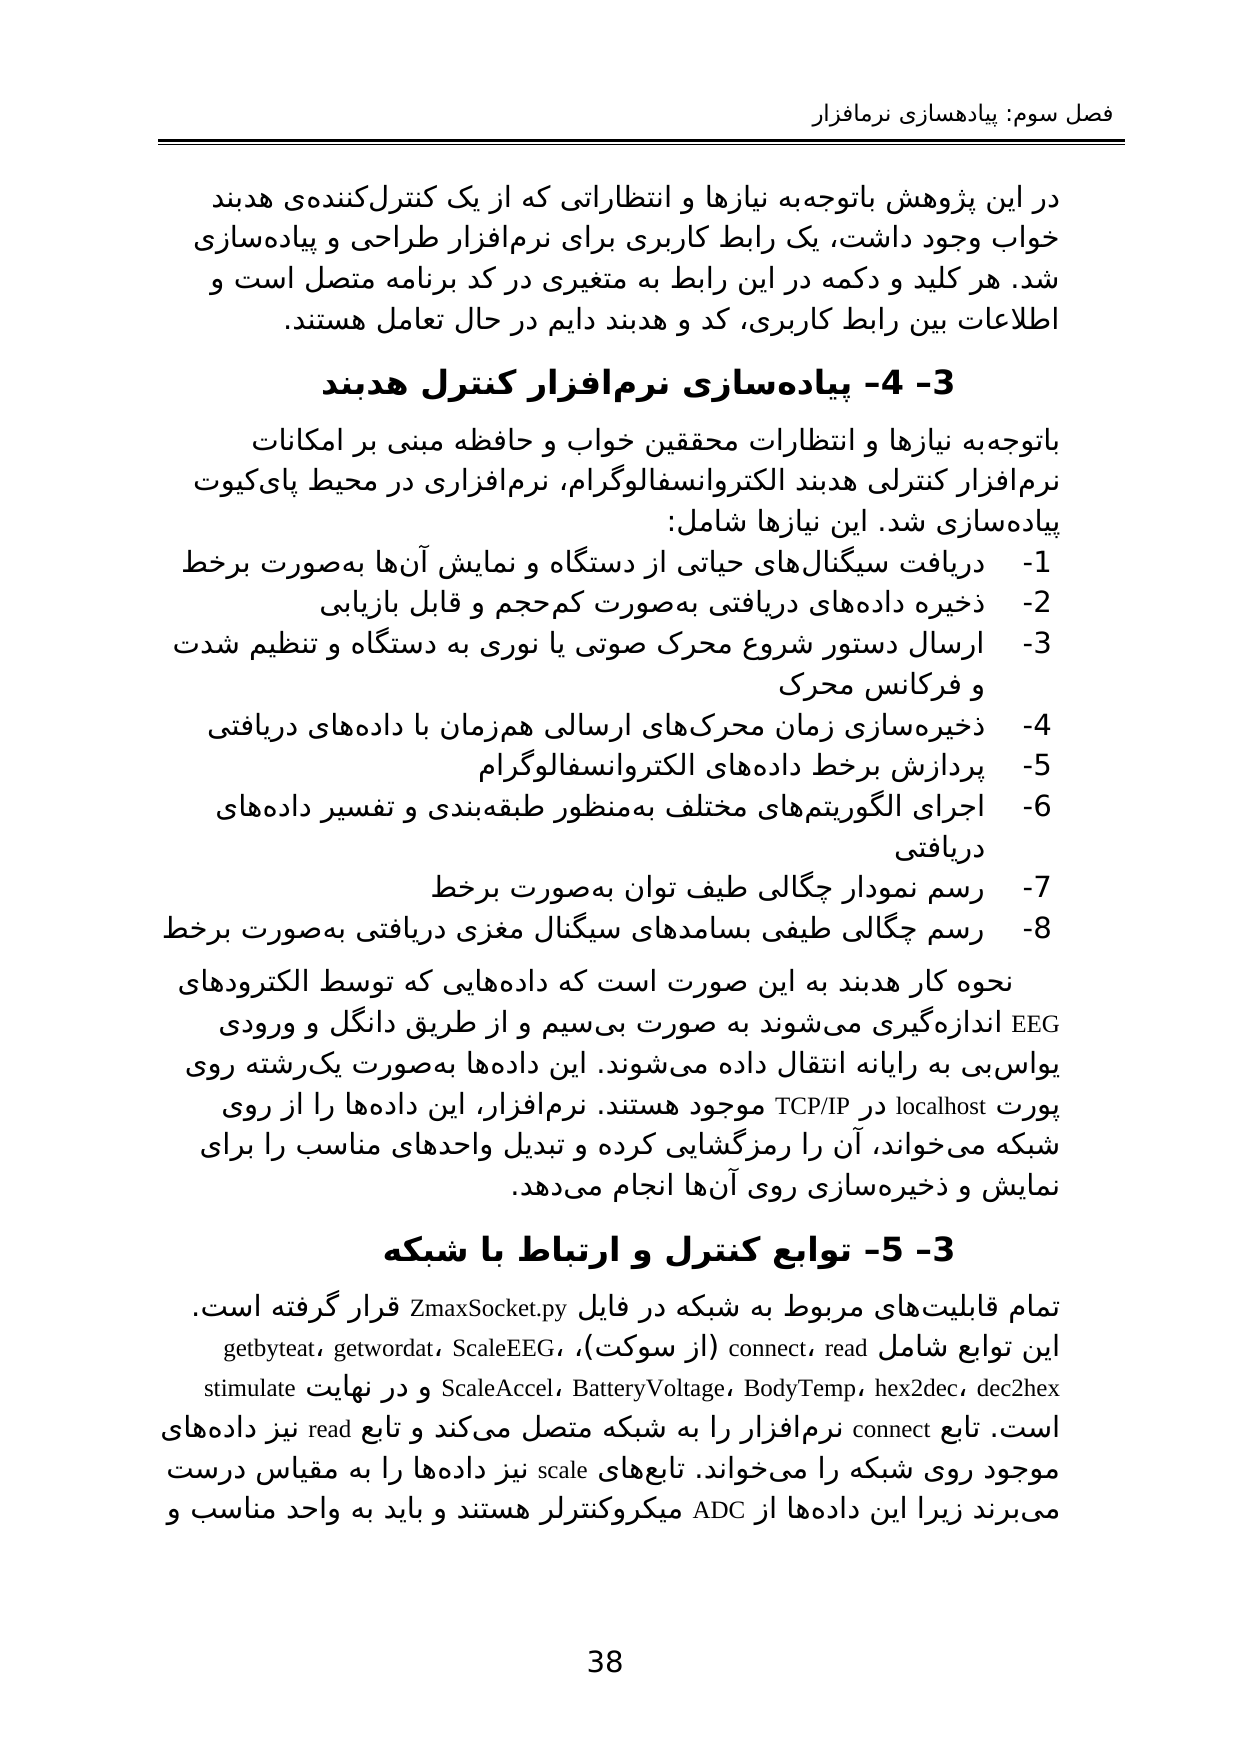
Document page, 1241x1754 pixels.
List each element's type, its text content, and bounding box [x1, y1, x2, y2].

text نحوه کار هدبند به این صورت است که داده‌هایی که توسط الکترودهای EEG اندازه‌گیری می‌شوند به صورت بی‌سیم و از طریق دانگل و ورودی یواس‌بی به رایانه انتقال داده می‌شوند. این داده‌ها به‌صورت یک‌رشته روی پورت localhost در TCP/IP موجود هستند. نرم‌افزار، این داده‌ها را از روی شبکه می‌خواند، آن را رمزگشایی کرده و تبدیل واحدهای مناسب را برای نمایش و ذخیره‌سازی روی آن‌ها انجام می‌دهد. [150, 965, 1060, 1202]
list رسم نمودار چگالی طیف توان به‌صورت برخط [150, 871, 1023, 905]
list ارسال دستور شروع محرک صوتی یا نوری به دستگاه و تنظیم شدت و فرکانس محرک [150, 626, 1023, 701]
list رسم چگالی طیفی بسامدهای سیگنال مغزی دریافتی به‌صورت برخط [150, 912, 1023, 946]
subtitle پیاده‌سازی نرم‌افزار کنترل هدبند [150, 364, 1000, 403]
text در این پژوهش باتوجه‌به نیازها و انتظاراتی که از یک کنترل‌کننده‌ی هدبند خواب وجود داشت، یک رابط کاربری برای نرم‌افزار طراحی و پیاده‌سازی شد. هر کلید و دکمه در این رابط به متغیری در کد برنامه متصل است و اطلاعات بین رابط کاربری، کد و هدبند دایم در حال تعامل هستند. [150, 180, 1060, 336]
list ذخیره‌سازی زمان محرک‌های ارسالی هم‌زمان با داده‌های دریافتی [150, 708, 1023, 742]
text باتوجه‌به نیازها و انتظارات محققین خواب و حافظه مبنی بر امکانات نرم‌افزار کنترلی هدبند الکتروانسفالوگرام، نرم‌افزاری در محیط پای‌کیوت پیاده‌سازی شد. این نیازها شامل: [150, 423, 1060, 538]
list دریافت سیگنال‌های حیاتی از دستگاه و نمایش آن‌ها به‌صورت برخط [150, 545, 1023, 579]
list پردازش برخط داده‌های الکتروانسفالوگرام [150, 749, 1023, 783]
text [150, 1289, 1060, 1526]
subtitle توابع کنترل و ارتباط با شبکه [150, 1230, 1000, 1269]
list اجرای الگوریتم‌های مختلف به‌منظور طبقه‌بندی و تفسیر داده‌های دریافتی [150, 789, 1023, 864]
list ذخیره داده‌های دریافتی به‌صورت کم‌حجم و قابل بازیابی [150, 586, 1023, 620]
